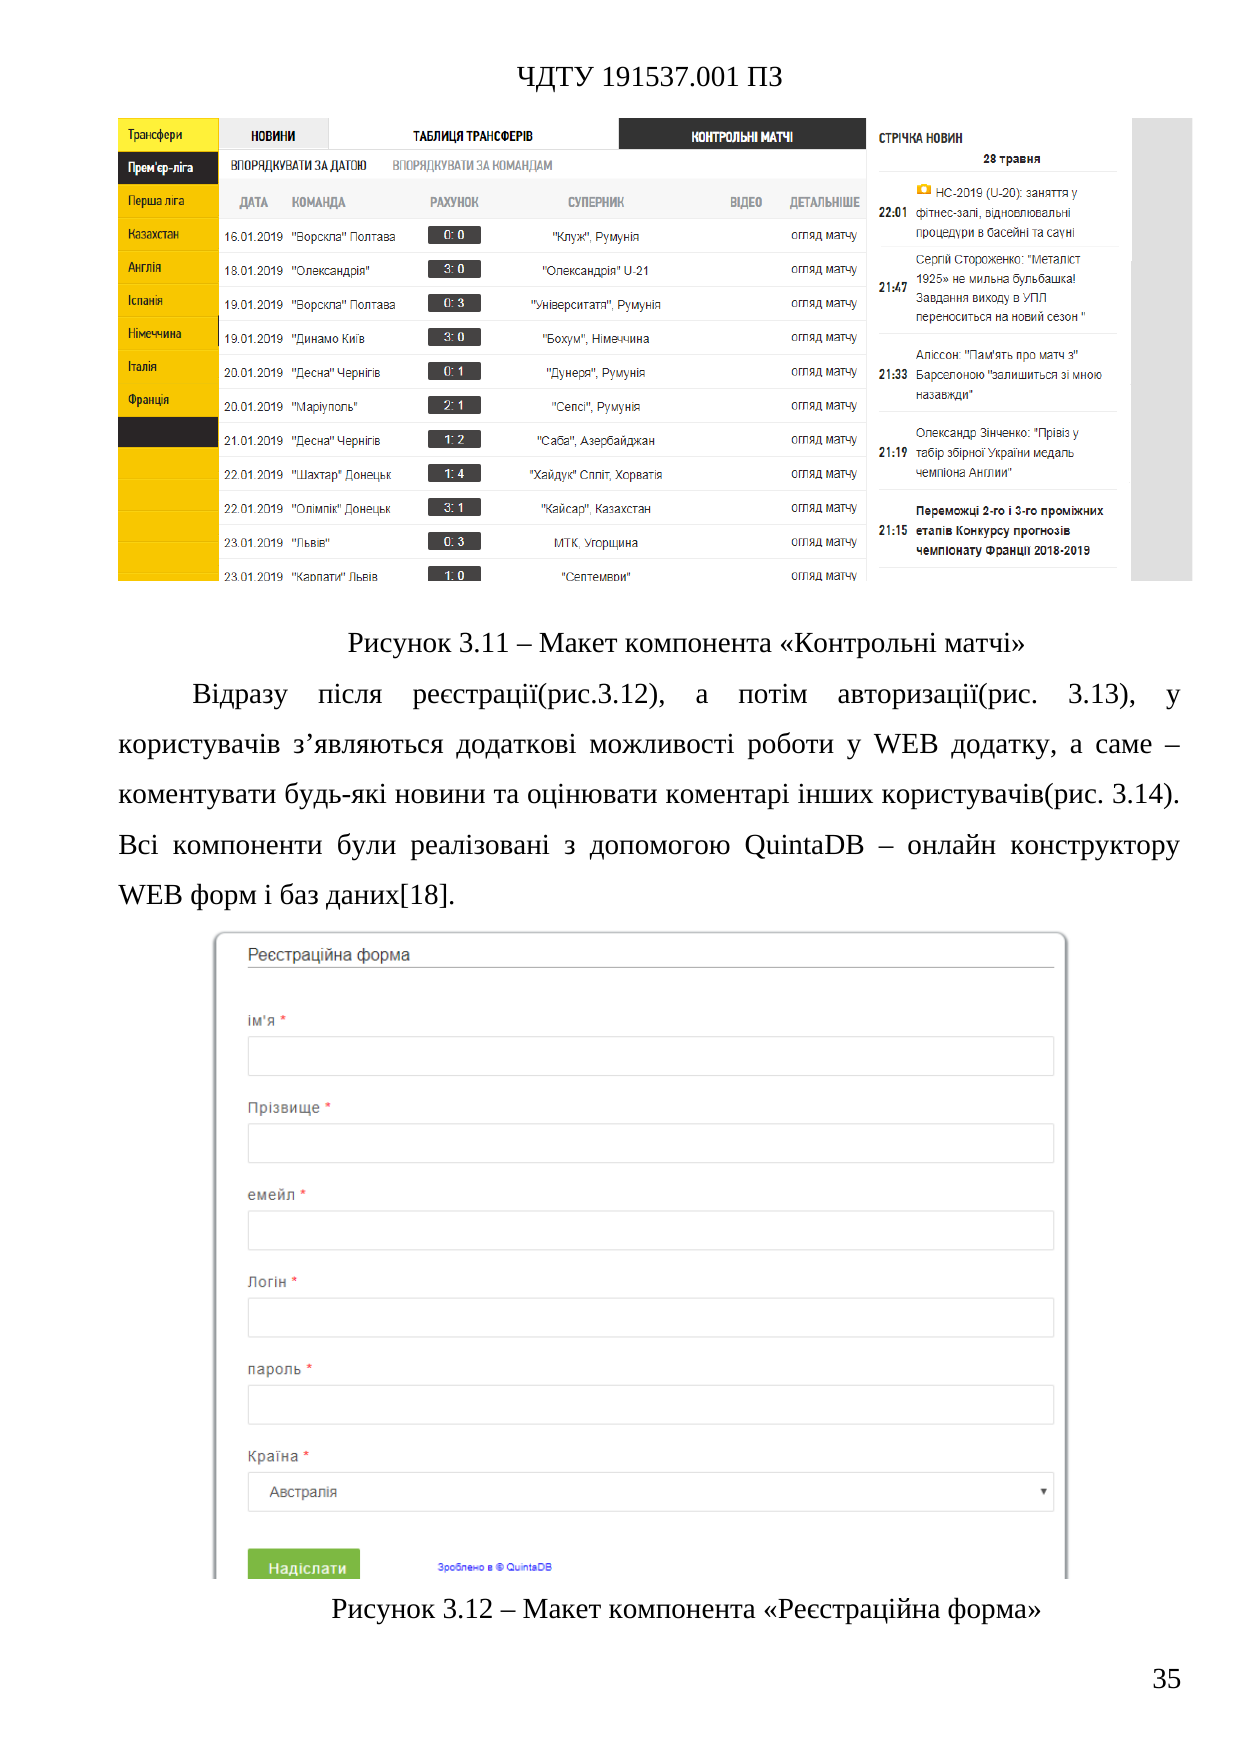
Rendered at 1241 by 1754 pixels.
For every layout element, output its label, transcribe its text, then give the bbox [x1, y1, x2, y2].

text Рисунок 3.11 – Макет компонента «Контрольні матчі» [118, 626, 1181, 659]
picture [208, 927, 1091, 1579]
picture [118, 118, 1193, 581]
text Відразу після реєстрації(рис.3.12), а потім авторизації(рис. 3.13), у користувачів з’являються додаткові можливості роботи у WEB додатку, а саме – коментувати будь-які новини та оцінювати коментарі інших користувачів(рис. 3.14). Всі компоненти були реалізовані з допомогою QuintaDB – онлайн конструктору WEB форм і баз даних[18]. [118, 676, 1181, 911]
text Рисунок 3.12 – Макет компонента «Реєстраційна форма» [118, 1592, 1181, 1625]
table_header [107, 118, 1194, 626]
table_header [107, 928, 1192, 1592]
